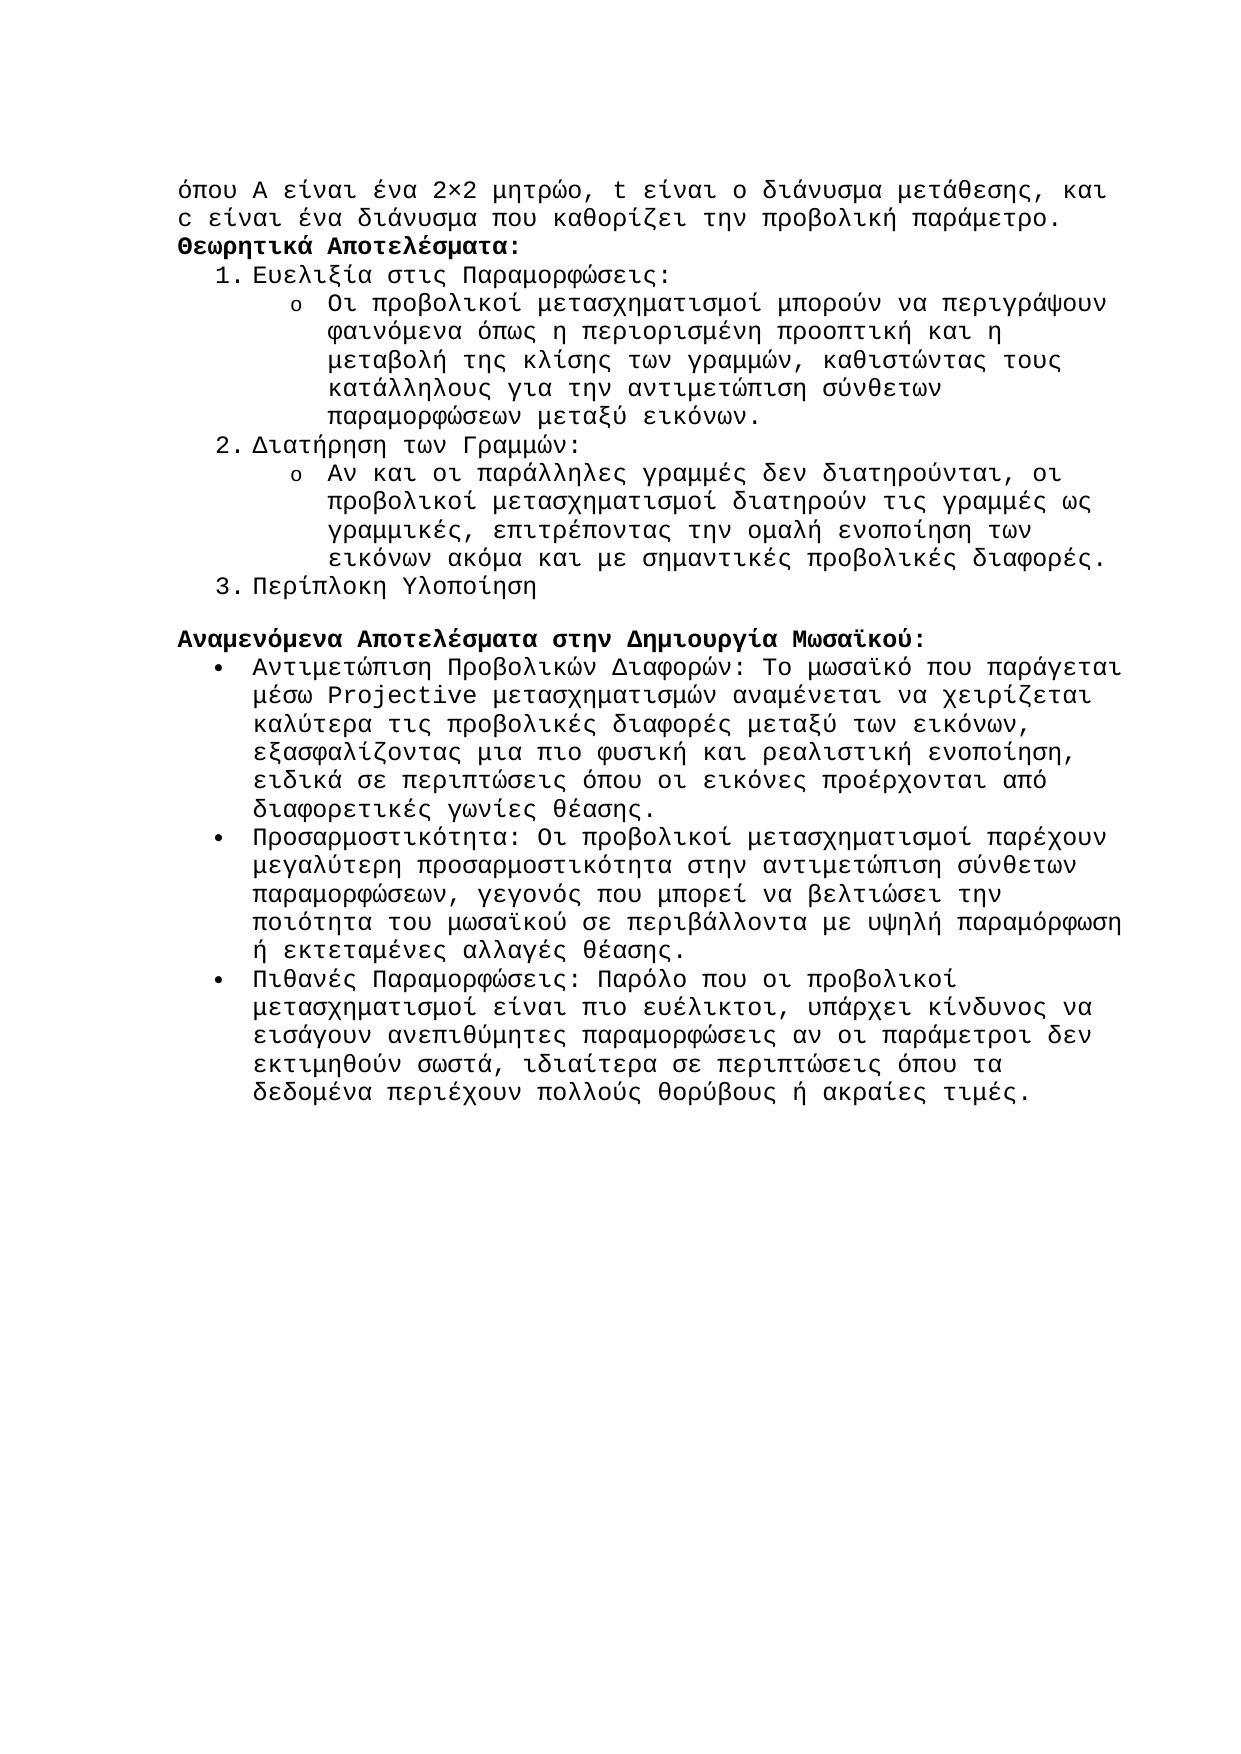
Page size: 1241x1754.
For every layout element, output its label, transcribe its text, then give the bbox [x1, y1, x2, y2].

text Αναμενόμενα Αποτελέσματα στην Δημιουργία Μωσαϊκού: [177, 626, 1122, 654]
list Οι προβολικοί μετασχηματισμοί μπορούν να περιγράψουν φαινόμενα όπως η περιορισμένη προοπτική και η μεταβολή της κλίσης των γραμμών, καθιστώντας τους κατάλληλους για την αντιμετώπιση σύνθετων παραμορφώσεων μεταξύ εικόνων. [290, 291, 1122, 432]
list Διατήρηση των Γραμμών: [215, 432, 1122, 461]
list Αντιμετώπιση Προβολικών Διαφορών: Το μωσαϊκό που παράγεται μέσω Projective μετασχηματισμών αναμένεται να χειρίζεται καλύτερα τις προβολικές διαφορές μεταξύ των εικόνων, εξασφαλίζοντας μια πιο φυσική και ρεαλιστική ενοποίηση, ειδικά σε περιπτώσεις όπου οι εικόνες προέρχονται από διαφορετικές γωνίες θέασης. [215, 654, 1122, 824]
list Προσαρμοστικότητα: Οι προβολικοί μετασχηματισμοί παρέχουν μεγαλύτερη προσαρμοστικότητα στην αντιμετώπιση σύνθετων παραμορφώσεων, γεγονός που μπορεί να βελτιώσει την ποιότητα του μωσαϊκού σε περιβάλλοντα με υψηλή παραμόρφωση ή εκτεταμένες αλλαγές θέασης. [215, 824, 1122, 966]
list Ευελιξία στις Παραμορφώσεις: [215, 262, 1122, 291]
list Περίπλοκη Υλοποίηση [215, 574, 1122, 626]
text όπου A είναι ένα 2×2 μητρώο, t είναι ο διάνυσμα μετάθεσης, και c είναι ένα διάνυσμα που καθορίζει την προβολική παράμετρο. [177, 177, 1122, 234]
text Θεωρητικά Αποτελέσματα: [177, 234, 1122, 262]
list Πιθανές Παραμορφώσεις: Παρόλο που οι προβολικοί μετασχηματισμοί είναι πιο ευέλικτοι, υπάρχει κίνδυνος να εισάγουν ανεπιθύμητες παραμορφώσεις αν οι παράμετροι δεν εκτιμηθούν σωστά, ιδιαίτερα σε περιπτώσεις όπου τα δεδομένα περιέχουν πολλούς θορύβους ή ακραίες τιμές. [215, 966, 1122, 1108]
list Αν και οι παράλληλες γραμμές δεν διατηρούνται, οι προβολικοί μετασχηματισμοί διατηρούν τις γραμμές ως γραμμικές, επιτρέποντας την ομαλή ενοποίηση των εικόνων ακόμα και με σημαντικές προβολικές διαφορές. [290, 461, 1122, 574]
